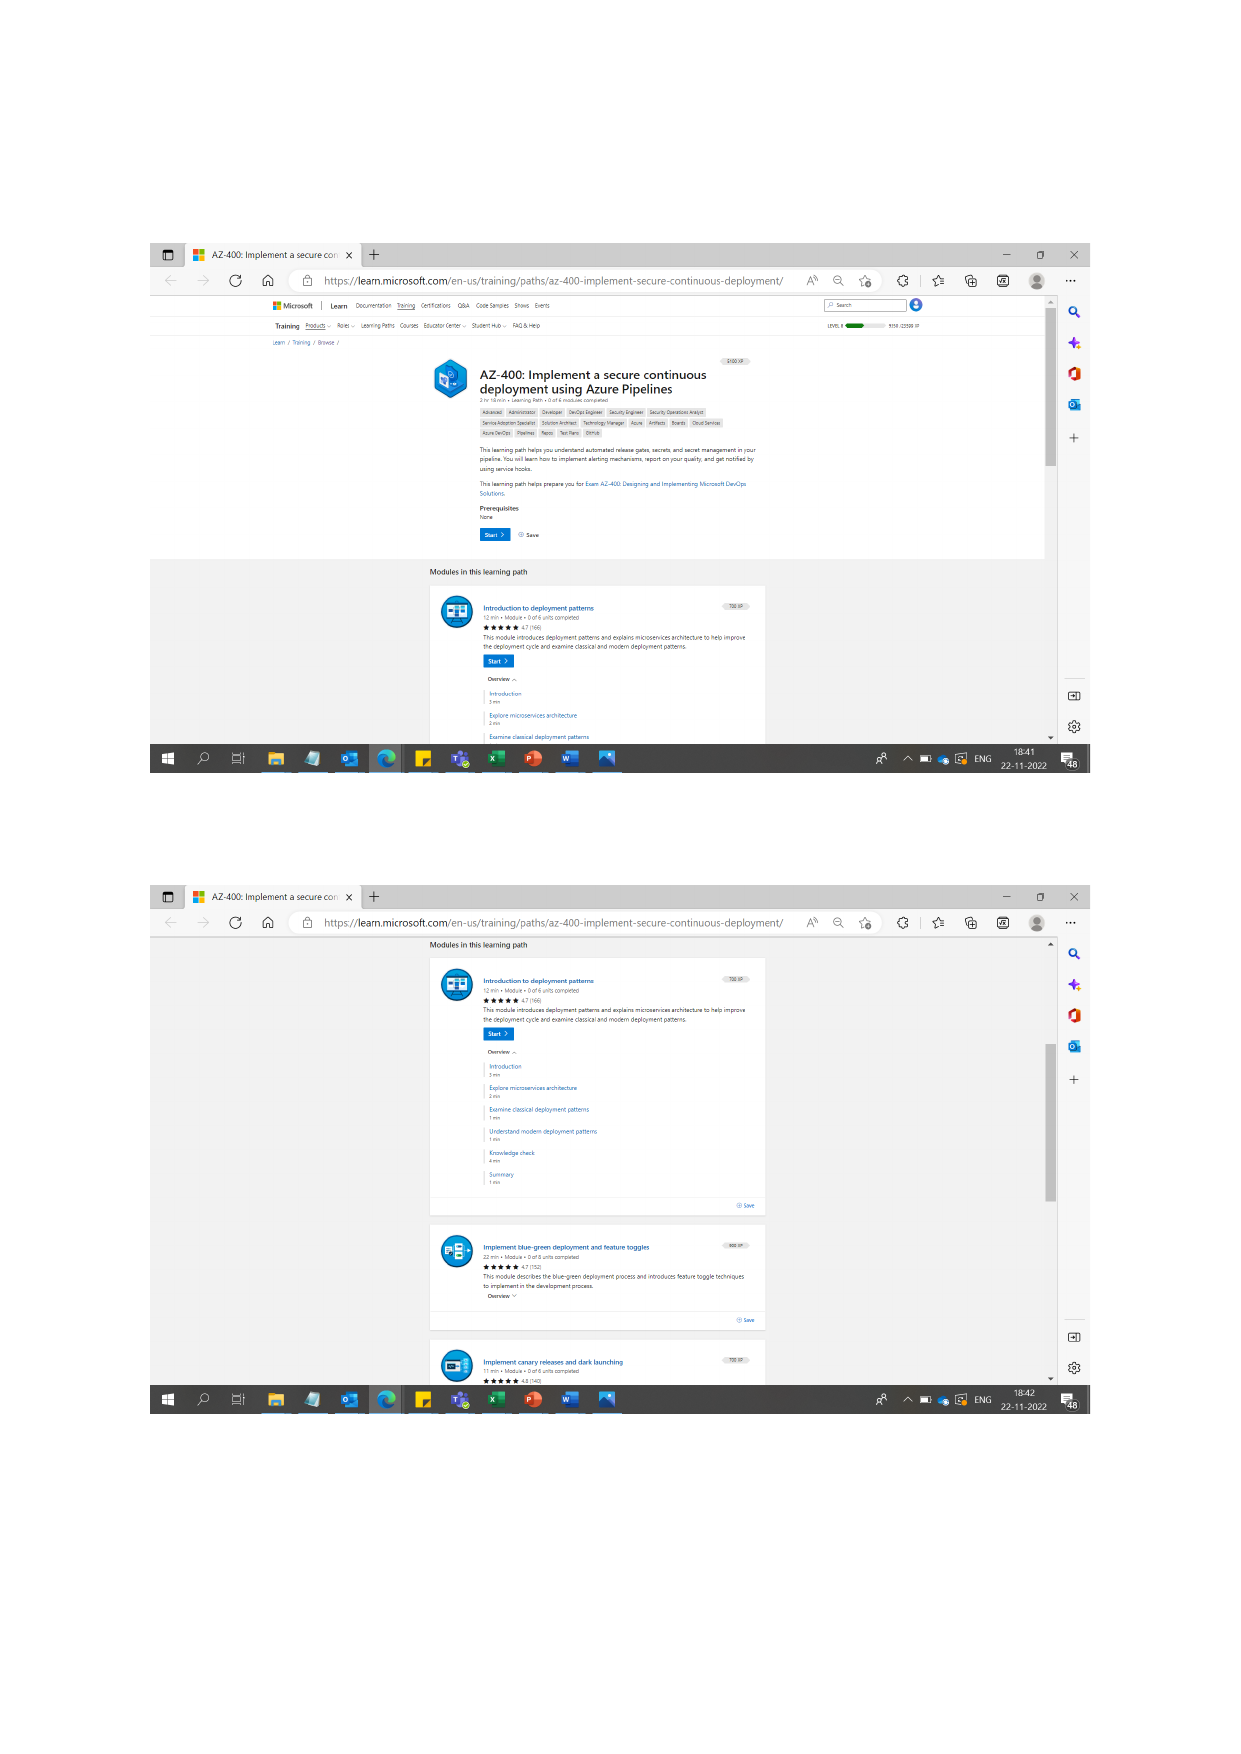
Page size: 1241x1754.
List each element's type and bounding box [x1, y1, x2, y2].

picture [150, 885, 1091, 1414]
picture [150, 243, 1091, 773]
